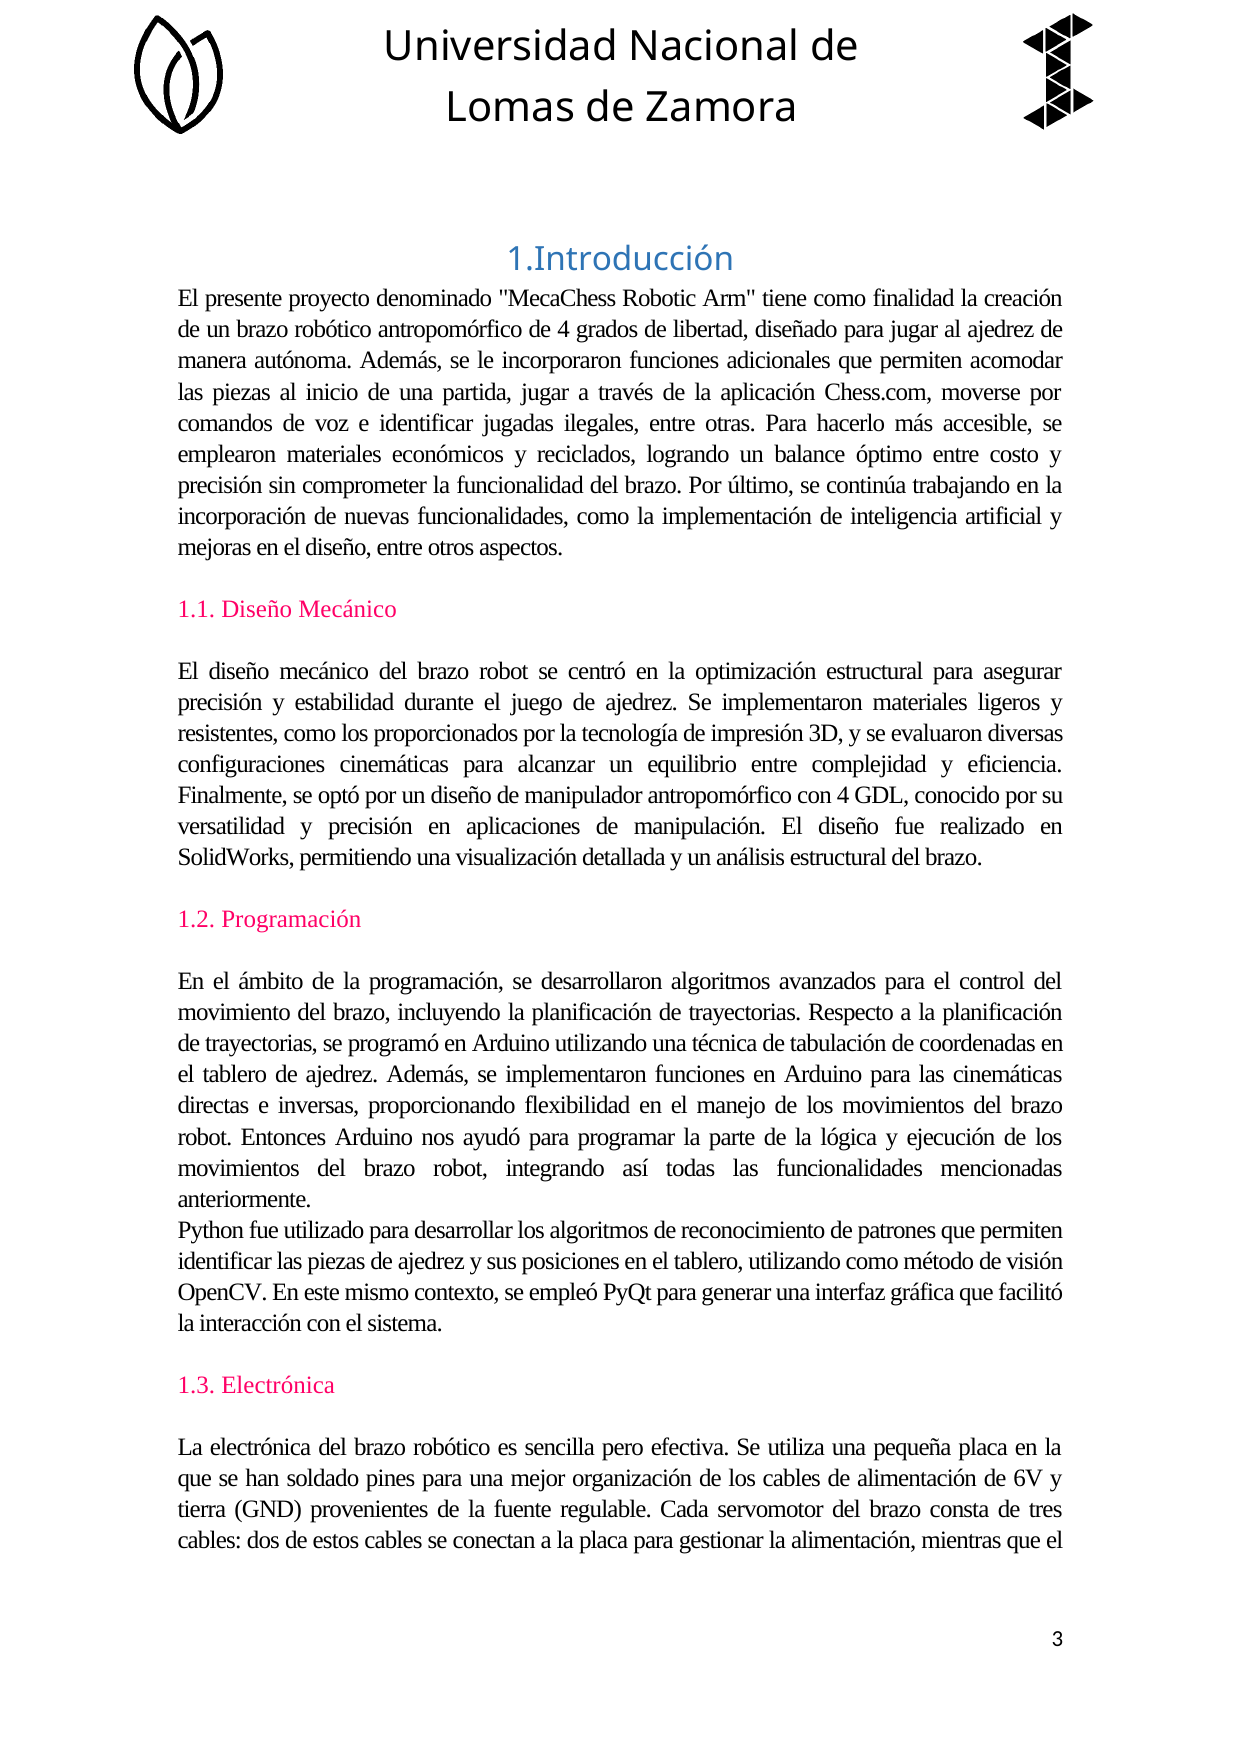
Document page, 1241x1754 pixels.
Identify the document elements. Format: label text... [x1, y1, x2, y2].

text 1.1. Diseño Mecánico [177, 594, 1063, 623]
text 1.2. Programación [177, 904, 1063, 933]
text El presente proyecto denominado "MecaChess Robotic Arm" tiene como finalidad la creación de un brazo robótico antropomórfico de 4 grados de libertad, diseñado para jugar al ajedrez de manera autónoma. Además, se le incorporaron funciones adicionales que permiten acomodar las piezas al inicio de una partida, jugar a través de la aplicación Chess.com, moverse por comandos de voz e identificar jugadas ilegales, entre otras. Para hacerlo más accesible, se emplearon materiales económicos y reciclados, logrando un balance óptimo entre costo y precisión sin comprometer la funcionalidad del brazo. Por último, se continúa trabajando en la incorporación de nuevas funcionalidades, como la implementación de inteligencia artificial y mejoras en el diseño, entre otros aspectos. [177, 283, 1063, 561]
subtitle 1.Introducción [177, 234, 1063, 280]
picture [131, 11, 225, 138]
text El diseño mecánico del brazo robot se centró en la optimización estructural para asegurar precisión y estabilidad durante el juego de ajedrez. Se implementaron materiales ligeros y resistentes, como los proporcionados por la tecnología de impresión 3D, y se evaluaron diversas configuraciones cinemáticas para alcanzar un equilibrio entre complejidad y eficiencia. Finalmente, se optó por un diseño de manipulador antropomórfico con 4 GDL, conocido por su versatilidad y precisión en aplicaciones de manipulación. El diseño fue realizado en SolidWorks, permitiendo una visualización detallada y un análisis estructural del brazo. [177, 656, 1063, 871]
text Python fue utilizado para desarrollar los algoritmos de reconocimiento de patrones que permiten identificar las piezas de ajedrez y sus posiciones en el tablero, utilizando como método de visión OpenCV. En este mismo contexto, se empleó PyQt para generar una interfaz gráfica que facilitó la interacción con el sistema. [177, 1215, 1063, 1337]
picture [1017, 3, 1102, 138]
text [177, 1432, 1063, 1554]
text En el ámbito de la programación, se desarrollaron algoritmos avanzados para el control del movimiento del brazo, incluyendo la planificación de trayectorias. Respecto a la planificación de trayectorias, se programó en Arduino utilizando una técnica de tabulación de coordenadas en el tablero de ajedrez. Además, se implementaron funciones en Arduino para las cinemáticas directas e inversas, proporcionando flexibilidad en el manejo de los movimientos del brazo robot. Entonces Arduino nos ayudó para programar la parte de la lógica y ejecución de los movimientos del brazo robot, integrando así todas las funcionalidades mencionadas anteriormente. [177, 966, 1063, 1212]
text 1.3. Electrónica [177, 1370, 1063, 1399]
